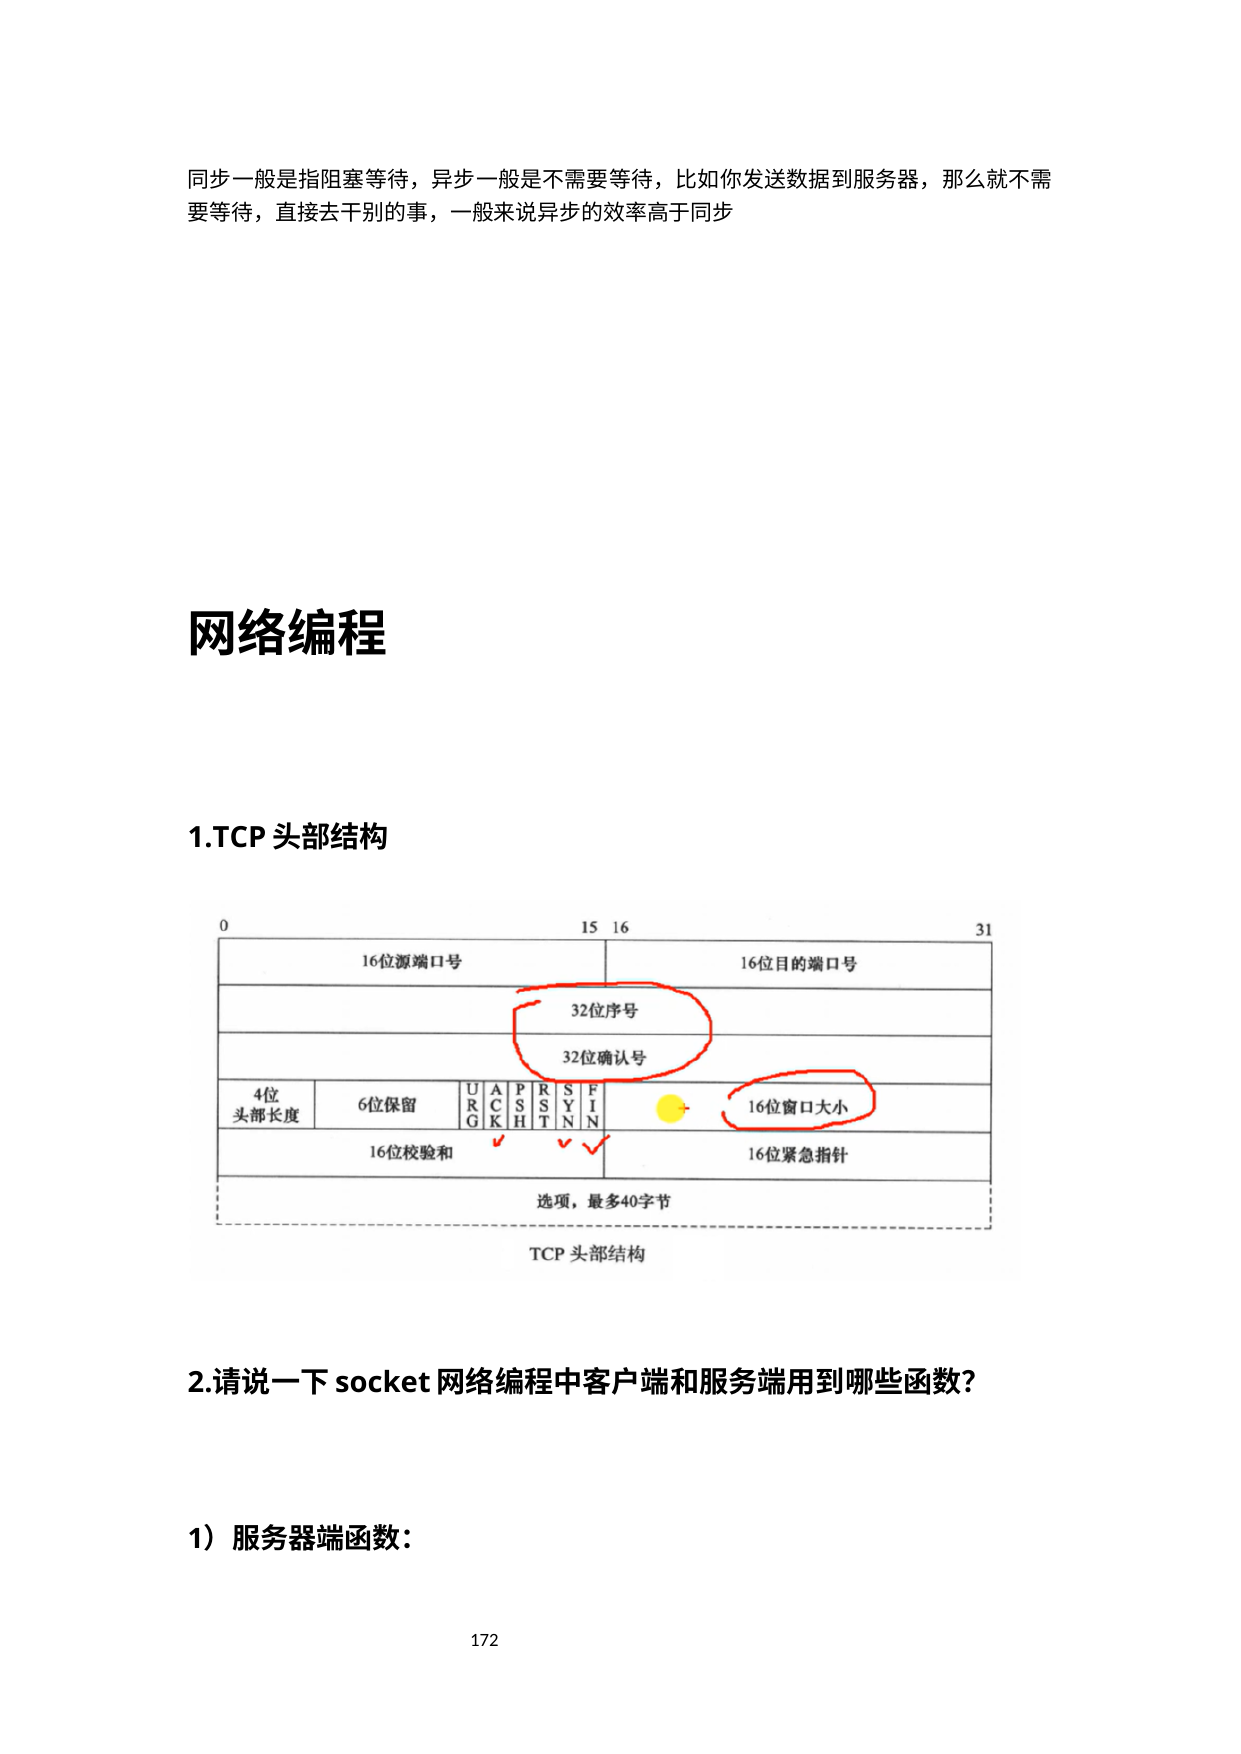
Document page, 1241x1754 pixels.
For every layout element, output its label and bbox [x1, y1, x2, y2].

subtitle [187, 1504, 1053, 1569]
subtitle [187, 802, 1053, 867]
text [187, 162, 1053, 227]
picture [187, 896, 1053, 1294]
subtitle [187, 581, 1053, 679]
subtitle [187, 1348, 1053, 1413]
